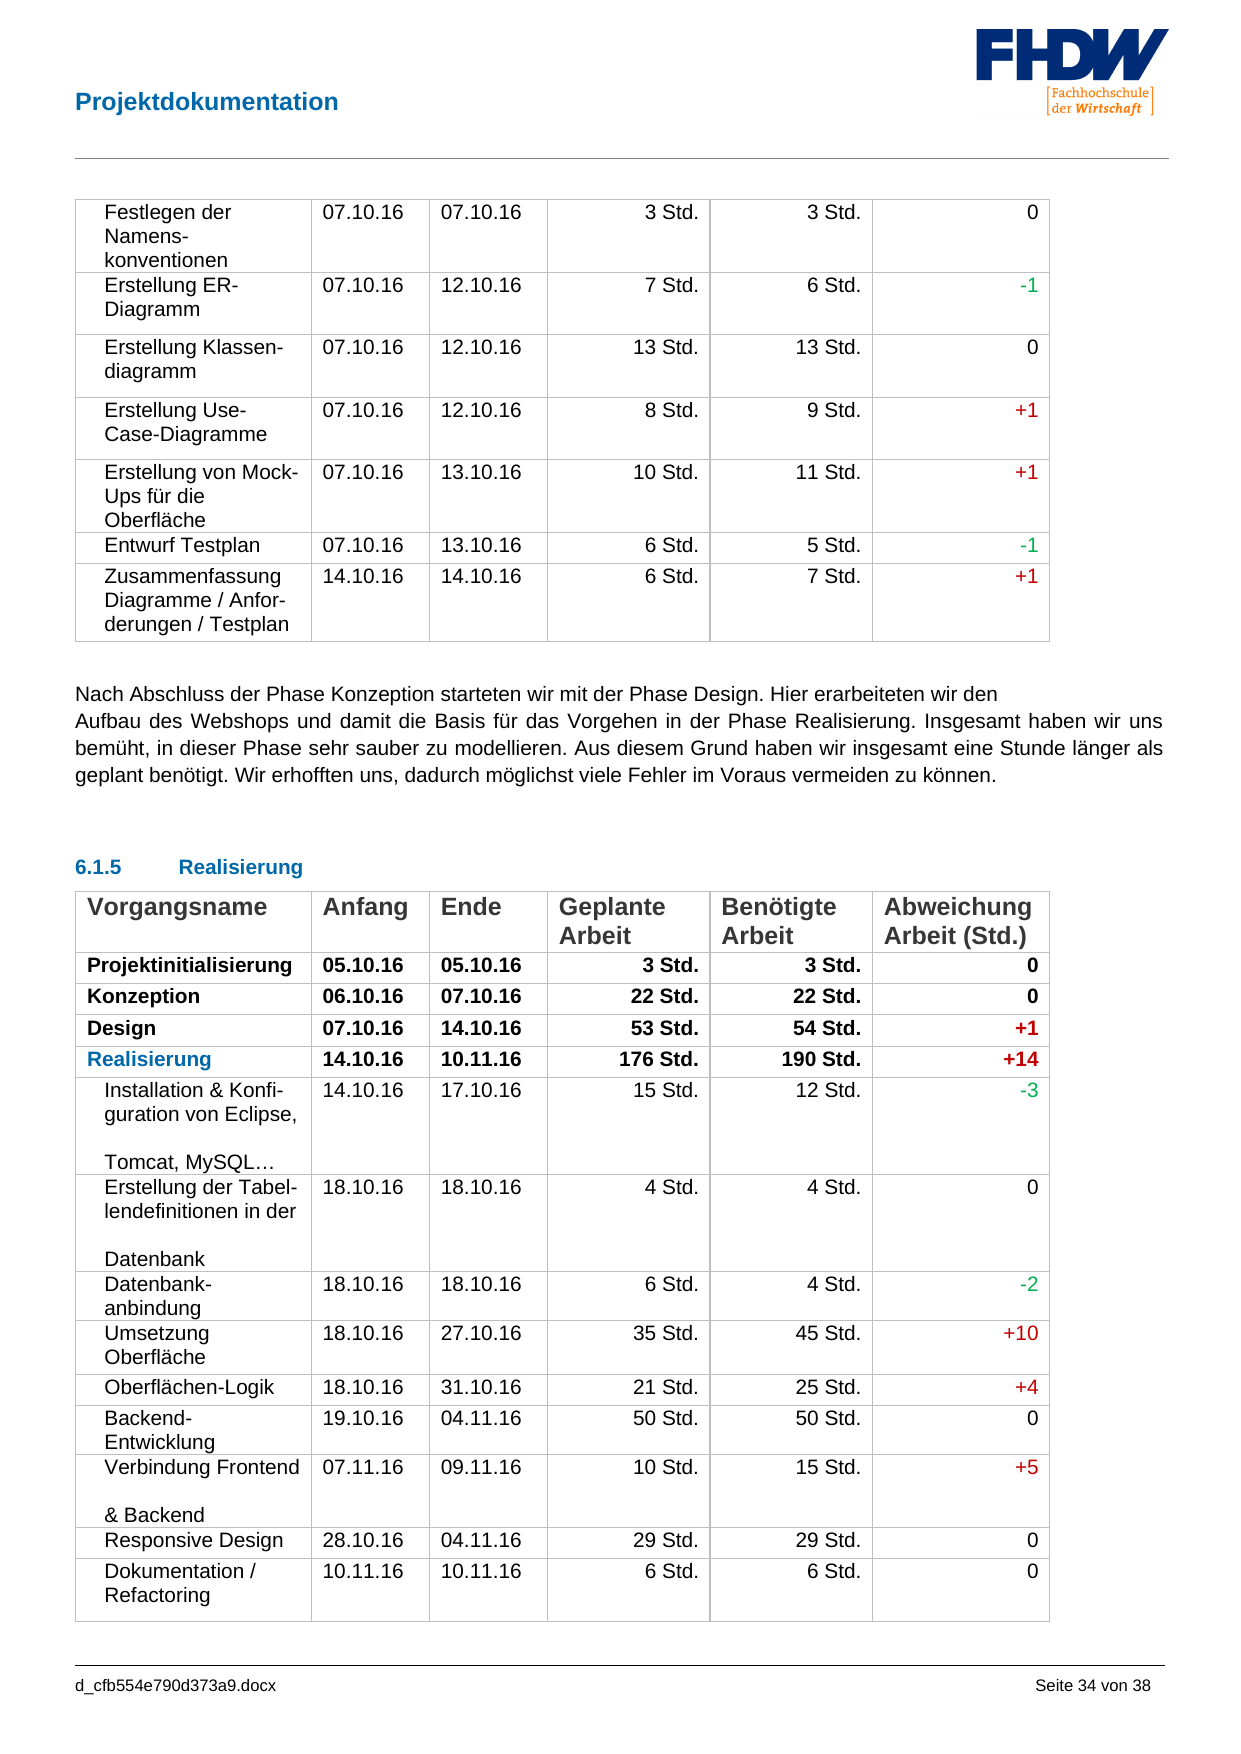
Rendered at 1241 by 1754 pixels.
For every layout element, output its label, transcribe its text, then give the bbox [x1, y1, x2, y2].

picture [976, 29, 1169, 116]
table_cell 27.10.16 [430, 1321, 547, 1374]
table_cell 14.10.16 [430, 564, 547, 641]
table_cell Oberflächen-Logik [76, 1375, 311, 1405]
table_cell +14 [873, 1047, 1049, 1077]
table_cell -1 [873, 273, 1049, 334]
table_cell 50 Std. [548, 1406, 709, 1454]
table_cell +10 [873, 1321, 1049, 1374]
table_cell 54 Std. [711, 1015, 872, 1046]
table_cell 05.10.16 [312, 953, 429, 983]
table_cell 13 Std. [711, 335, 872, 397]
table_cell 04.11.16 [430, 1406, 547, 1454]
table_cell 17.10.16 [430, 1078, 547, 1174]
table_cell +1 [873, 1015, 1049, 1046]
table_cell 53 Std. [548, 1015, 709, 1046]
table_cell 0 [873, 1406, 1049, 1454]
table_header Abweichung Arbeit (Std.) [873, 892, 1049, 952]
table_cell 0 [873, 200, 1049, 272]
table_cell 18.10.16 [312, 1175, 429, 1271]
table_cell 18.10.16 [312, 1321, 429, 1374]
table_cell +4 [873, 1375, 1049, 1405]
text Nach Abschluss der Phase Konzeption starteten wir mit der Phase Design. Hier erarbeiteten wir den [75, 682, 1165, 706]
table_cell 07.10.16 [430, 984, 547, 1014]
table_cell -2 [873, 1272, 1049, 1319]
table_cell 0 [873, 1175, 1049, 1271]
table_cell 12.10.16 [430, 335, 547, 397]
table_cell 6 Std. [548, 1559, 709, 1621]
subtitle Realisierung [75, 852, 1165, 879]
table_cell 8 Std. [548, 398, 709, 459]
table_cell 07.10.16 [312, 200, 429, 272]
table_cell 22 Std. [548, 984, 709, 1014]
table_cell Dokumentation / Refactoring [76, 1559, 311, 1621]
table_cell 10.11.16 [312, 1559, 429, 1621]
table_cell Erstellung Use- Case-Diagramme [76, 398, 311, 459]
table_cell Erstellung von Mock- Ups für die Oberfläche [76, 460, 311, 532]
table_cell 07.10.16 [312, 533, 429, 563]
table_cell 18.10.16 [430, 1175, 547, 1271]
table_cell Realisierung [76, 1047, 311, 1077]
table_cell 15 Std. [548, 1078, 709, 1174]
table_cell 0 [873, 1559, 1049, 1621]
table_cell Backend- Entwicklung [76, 1406, 311, 1454]
table_cell 3 Std. [548, 200, 709, 272]
table_header Geplante Arbeit [548, 892, 709, 952]
table_cell 4 Std. [711, 1272, 872, 1319]
table_cell Erstellung Klassen- diagramm [76, 335, 311, 397]
table_cell 29 Std. [711, 1528, 872, 1558]
table_cell +1 [873, 398, 1049, 459]
table_cell 3 Std. [548, 953, 709, 983]
table_cell +1 [873, 564, 1049, 641]
table_header Anfang [312, 892, 429, 952]
table_cell 4 Std. [711, 1175, 872, 1271]
table_cell 4 Std. [548, 1175, 709, 1271]
table_cell 3 Std. [711, 953, 872, 983]
table_cell 28.10.16 [312, 1528, 429, 1558]
table_cell 21 Std. [548, 1375, 709, 1405]
table_cell 6 Std. [548, 533, 709, 563]
table_cell 22 Std. [711, 984, 872, 1014]
table_cell 0 [873, 335, 1049, 397]
table_cell 13 Std. [548, 335, 709, 397]
table_cell 06.10.16 [312, 984, 429, 1014]
table_cell Datenbank- anbindung [76, 1272, 311, 1319]
table_cell 07.10.16 [312, 460, 429, 532]
table_cell 3 Std. [711, 200, 872, 272]
table_cell 31.10.16 [430, 1375, 547, 1405]
table_cell 45 Std. [711, 1321, 872, 1374]
table_cell 176 Std. [548, 1047, 709, 1077]
table_cell 0 [873, 984, 1049, 1014]
table_cell 25 Std. [711, 1375, 872, 1405]
table_cell 35 Std. [548, 1321, 709, 1374]
table_cell Verbindung Frontend & Backend [76, 1455, 311, 1527]
table_header Ende [430, 892, 547, 952]
table_cell 07.10.16 [312, 1015, 429, 1046]
table_header Vorgangsname [76, 892, 311, 952]
table_cell 09.11.16 [430, 1455, 547, 1527]
table_cell Konzeption [76, 984, 311, 1014]
table_cell 7 Std. [548, 273, 709, 334]
table_cell 9 Std. [711, 398, 872, 459]
table_cell 7 Std. [711, 564, 872, 641]
table_cell Festlegen der Namens- konventionen [76, 200, 311, 272]
table_cell 07.10.16 [312, 398, 429, 459]
table_cell 12.10.16 [430, 398, 547, 459]
table_cell Erstellung der Tabel- lendefinitionen in der Datenbank [76, 1175, 311, 1271]
table_cell 07.10.16 [312, 273, 429, 334]
table_cell 18.10.16 [312, 1272, 429, 1319]
table_cell 14.10.16 [312, 1047, 429, 1077]
table_cell 5 Std. [711, 533, 872, 563]
table_cell 14.10.16 [312, 1078, 429, 1174]
table_cell 13.10.16 [430, 460, 547, 532]
table_cell 10 Std. [548, 1455, 709, 1527]
table_cell 14.10.16 [430, 1015, 547, 1046]
table_cell 04.11.16 [430, 1528, 547, 1558]
table_cell 07.11.16 [312, 1455, 429, 1527]
table_cell 07.10.16 [312, 335, 429, 397]
table_cell 07.10.16 [430, 200, 547, 272]
table_cell 50 Std. [711, 1406, 872, 1454]
table_header Benötigte Arbeit [711, 892, 872, 952]
table_cell +5 [873, 1455, 1049, 1527]
table_cell Zusammenfassung Diagramme / Anfor- derungen / Testplan [76, 564, 311, 641]
text Aufbau des Webshops und damit die Basis für das Vorgehen in der Phase Realisierung. Insgesamt haben wir uns bemüht, in dieser Phase sehr sauber zu modellieren. Aus diesem Grund haben wir insgesamt eine Stunde länger als geplant benötigt. Wir erhofften uns, dadurch möglichst viele Fehler im Voraus vermeiden zu können. [75, 706, 1165, 787]
table_cell 19.10.16 [312, 1406, 429, 1454]
table_cell Entwurf Testplan [76, 533, 311, 563]
table_cell 0 [873, 953, 1049, 983]
table_cell 10 Std. [548, 460, 709, 532]
table_cell 18.10.16 [430, 1272, 547, 1319]
table_cell Erstellung ER- Diagramm [76, 273, 311, 334]
table_cell Installation & Konfi- guration von Eclipse, Tomcat, MySQL… [76, 1078, 311, 1174]
table_cell 11 Std. [711, 460, 872, 532]
table_cell +1 [873, 460, 1049, 532]
table_cell 13.10.16 [430, 533, 547, 563]
table_cell 190 Std. [711, 1047, 872, 1077]
table_cell Umsetzung Oberfläche [76, 1321, 311, 1374]
table_cell -1 [873, 533, 1049, 563]
table_cell Design [76, 1015, 311, 1046]
table_cell 18.10.16 [312, 1375, 429, 1405]
table_cell 0 [873, 1528, 1049, 1558]
table_cell 10.11.16 [430, 1559, 547, 1621]
table_cell 6 Std. [548, 564, 709, 641]
table_cell Responsive Design [76, 1528, 311, 1558]
table_cell 6 Std. [711, 273, 872, 334]
table_cell -3 [873, 1078, 1049, 1174]
table_cell 05.10.16 [430, 953, 547, 983]
table_cell 29 Std. [548, 1528, 709, 1558]
table_cell Projektinitialisierung [76, 953, 311, 983]
table_cell 6 Std. [548, 1272, 709, 1319]
table_cell 12.10.16 [430, 273, 547, 334]
table_cell 6 Std. [711, 1559, 872, 1621]
table_cell 12 Std. [711, 1078, 872, 1174]
table_cell 15 Std. [711, 1455, 872, 1527]
table_cell 10.11.16 [430, 1047, 547, 1077]
table_cell 14.10.16 [312, 564, 429, 641]
